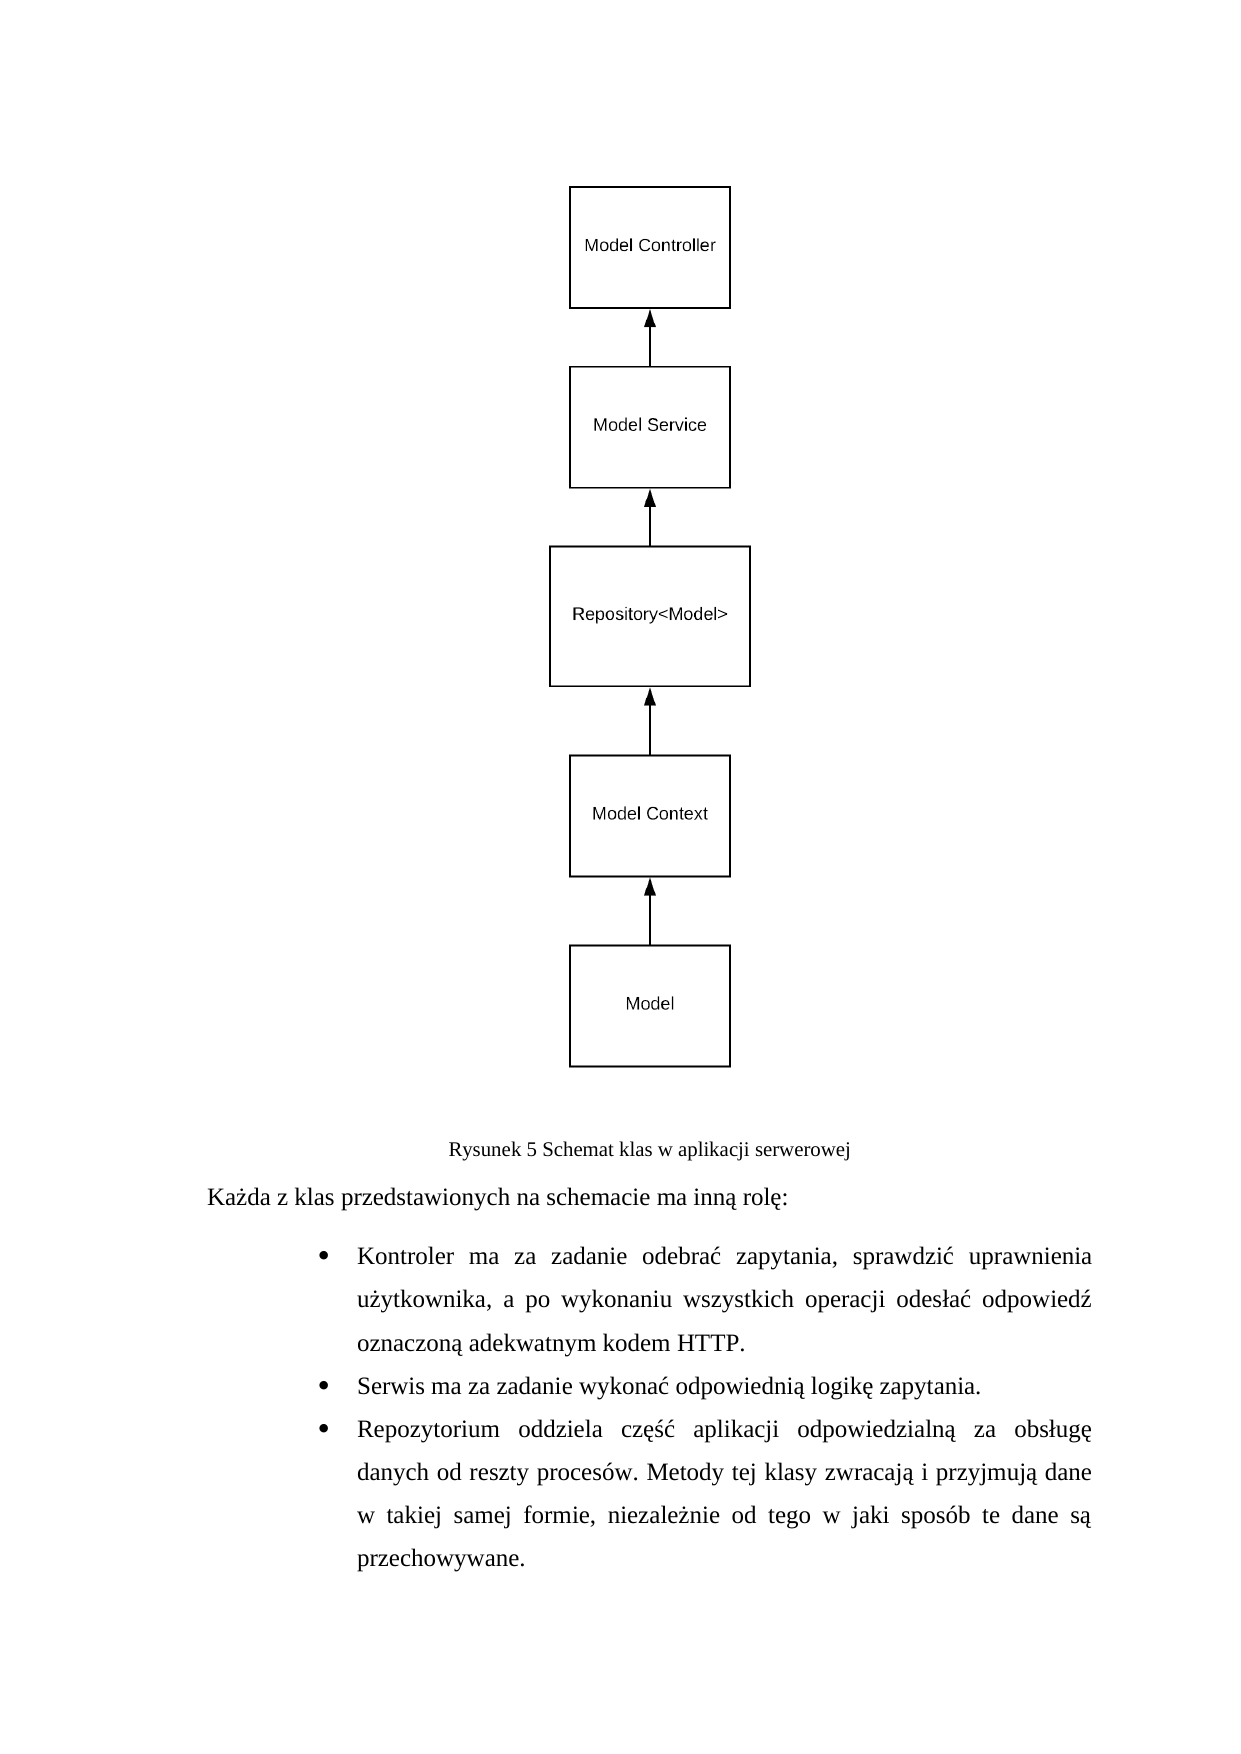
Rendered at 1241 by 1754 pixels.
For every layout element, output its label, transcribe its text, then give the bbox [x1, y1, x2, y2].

picture [510, 147, 790, 1106]
text Rysunek 5 Schemat klas w aplikacji serwerowej [207, 1137, 1092, 1161]
list Repozytorium oddziela część aplikacji odpowiedzialną za obsługę danych od reszty procesów. Metody tej klasy zwracają i przyjmują dane w takiej samej formie, niezależnie od tego w jaki sposób te dane są przechowywane. [319, 1414, 1092, 1572]
list Serwis ma za zadanie wykonać odpowiednią logikę zapytania. [319, 1371, 1092, 1399]
text Każda z klas przedstawionych na schemacie ma inną rolę: [207, 1182, 1092, 1210]
list Kontroler ma za zadanie odebrać zapytania, sprawdzić uprawnienia użytkownika, a po wykonaniu wszystkich operacji odesłać odpowiedź oznaczoną adekwatnym kodem HTTP. [319, 1241, 1092, 1356]
